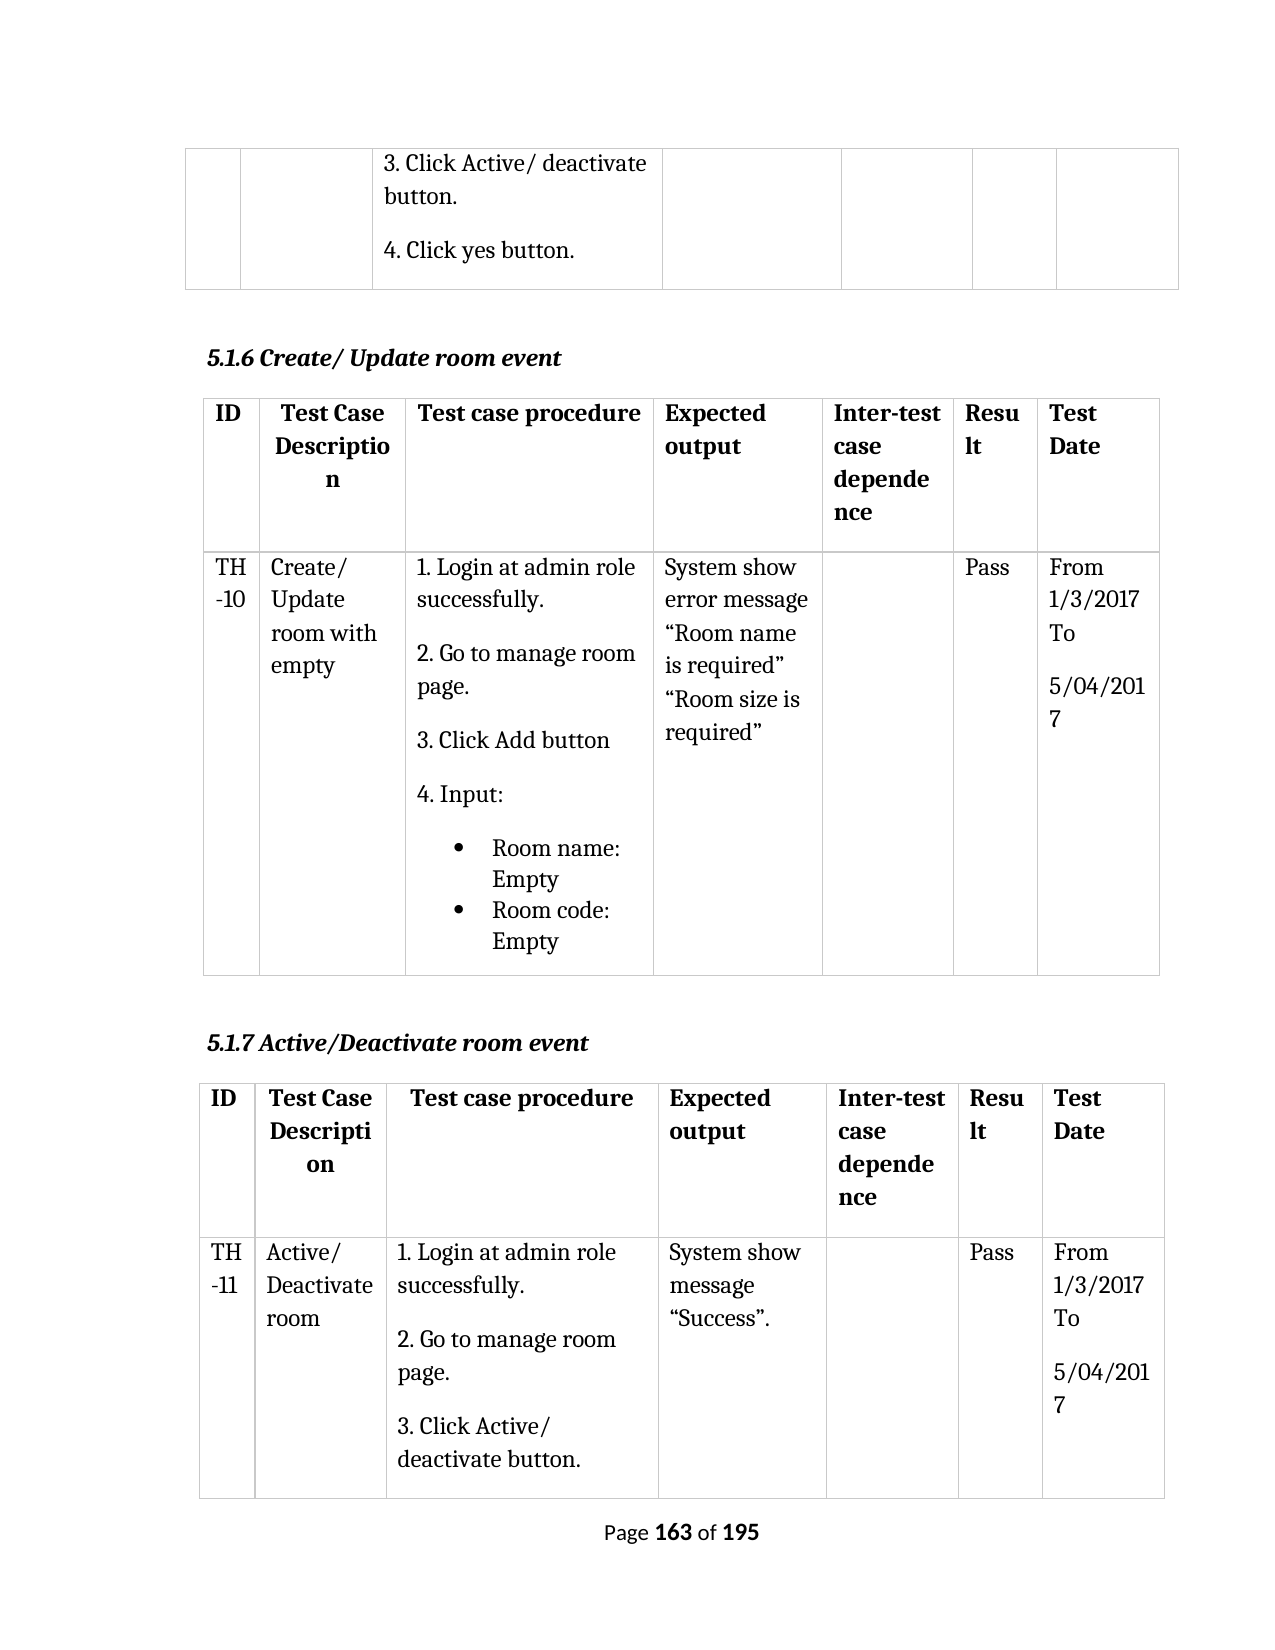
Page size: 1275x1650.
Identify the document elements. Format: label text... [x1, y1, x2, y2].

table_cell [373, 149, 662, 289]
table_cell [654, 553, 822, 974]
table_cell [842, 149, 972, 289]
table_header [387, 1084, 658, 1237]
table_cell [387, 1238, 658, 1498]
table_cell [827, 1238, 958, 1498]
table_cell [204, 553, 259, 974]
text 5.1.6 Create/ Update room event [207, 344, 1157, 373]
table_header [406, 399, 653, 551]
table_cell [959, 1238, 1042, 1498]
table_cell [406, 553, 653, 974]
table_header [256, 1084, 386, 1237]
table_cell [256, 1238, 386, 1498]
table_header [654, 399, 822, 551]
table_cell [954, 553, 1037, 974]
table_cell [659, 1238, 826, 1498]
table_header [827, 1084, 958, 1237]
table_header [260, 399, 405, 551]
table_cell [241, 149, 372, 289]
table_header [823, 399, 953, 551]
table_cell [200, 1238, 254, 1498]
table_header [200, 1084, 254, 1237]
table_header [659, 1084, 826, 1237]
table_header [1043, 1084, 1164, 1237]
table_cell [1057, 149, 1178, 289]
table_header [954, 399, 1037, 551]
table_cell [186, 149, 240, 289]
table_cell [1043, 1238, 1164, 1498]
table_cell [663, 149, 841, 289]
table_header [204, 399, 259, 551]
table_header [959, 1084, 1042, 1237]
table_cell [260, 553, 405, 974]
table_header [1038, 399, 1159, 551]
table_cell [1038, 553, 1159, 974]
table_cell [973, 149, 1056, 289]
text 5.1.7 Active/Deactivate room event [207, 1029, 1157, 1058]
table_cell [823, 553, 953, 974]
